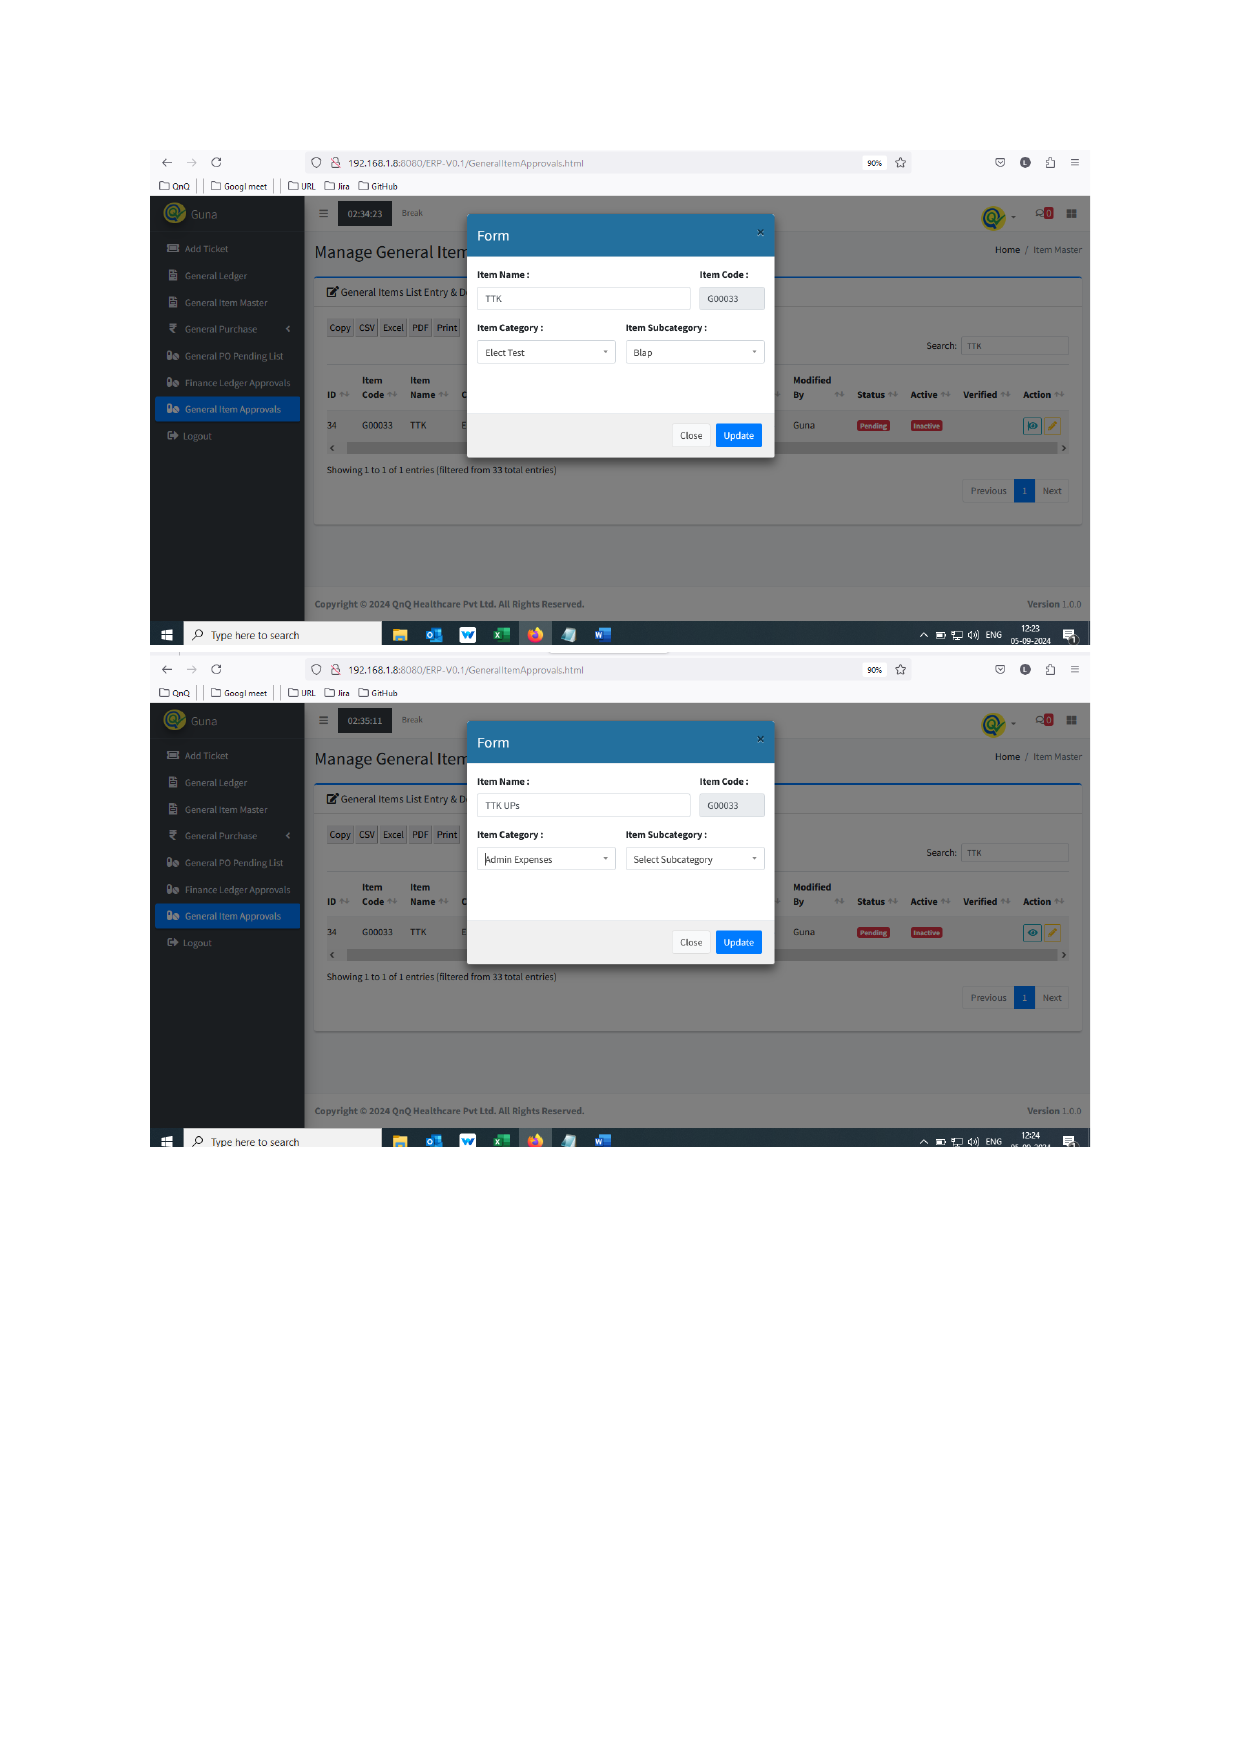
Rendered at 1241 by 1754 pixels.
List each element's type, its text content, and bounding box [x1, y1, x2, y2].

picture [150, 652, 1091, 1147]
picture [150, 150, 1091, 645]
